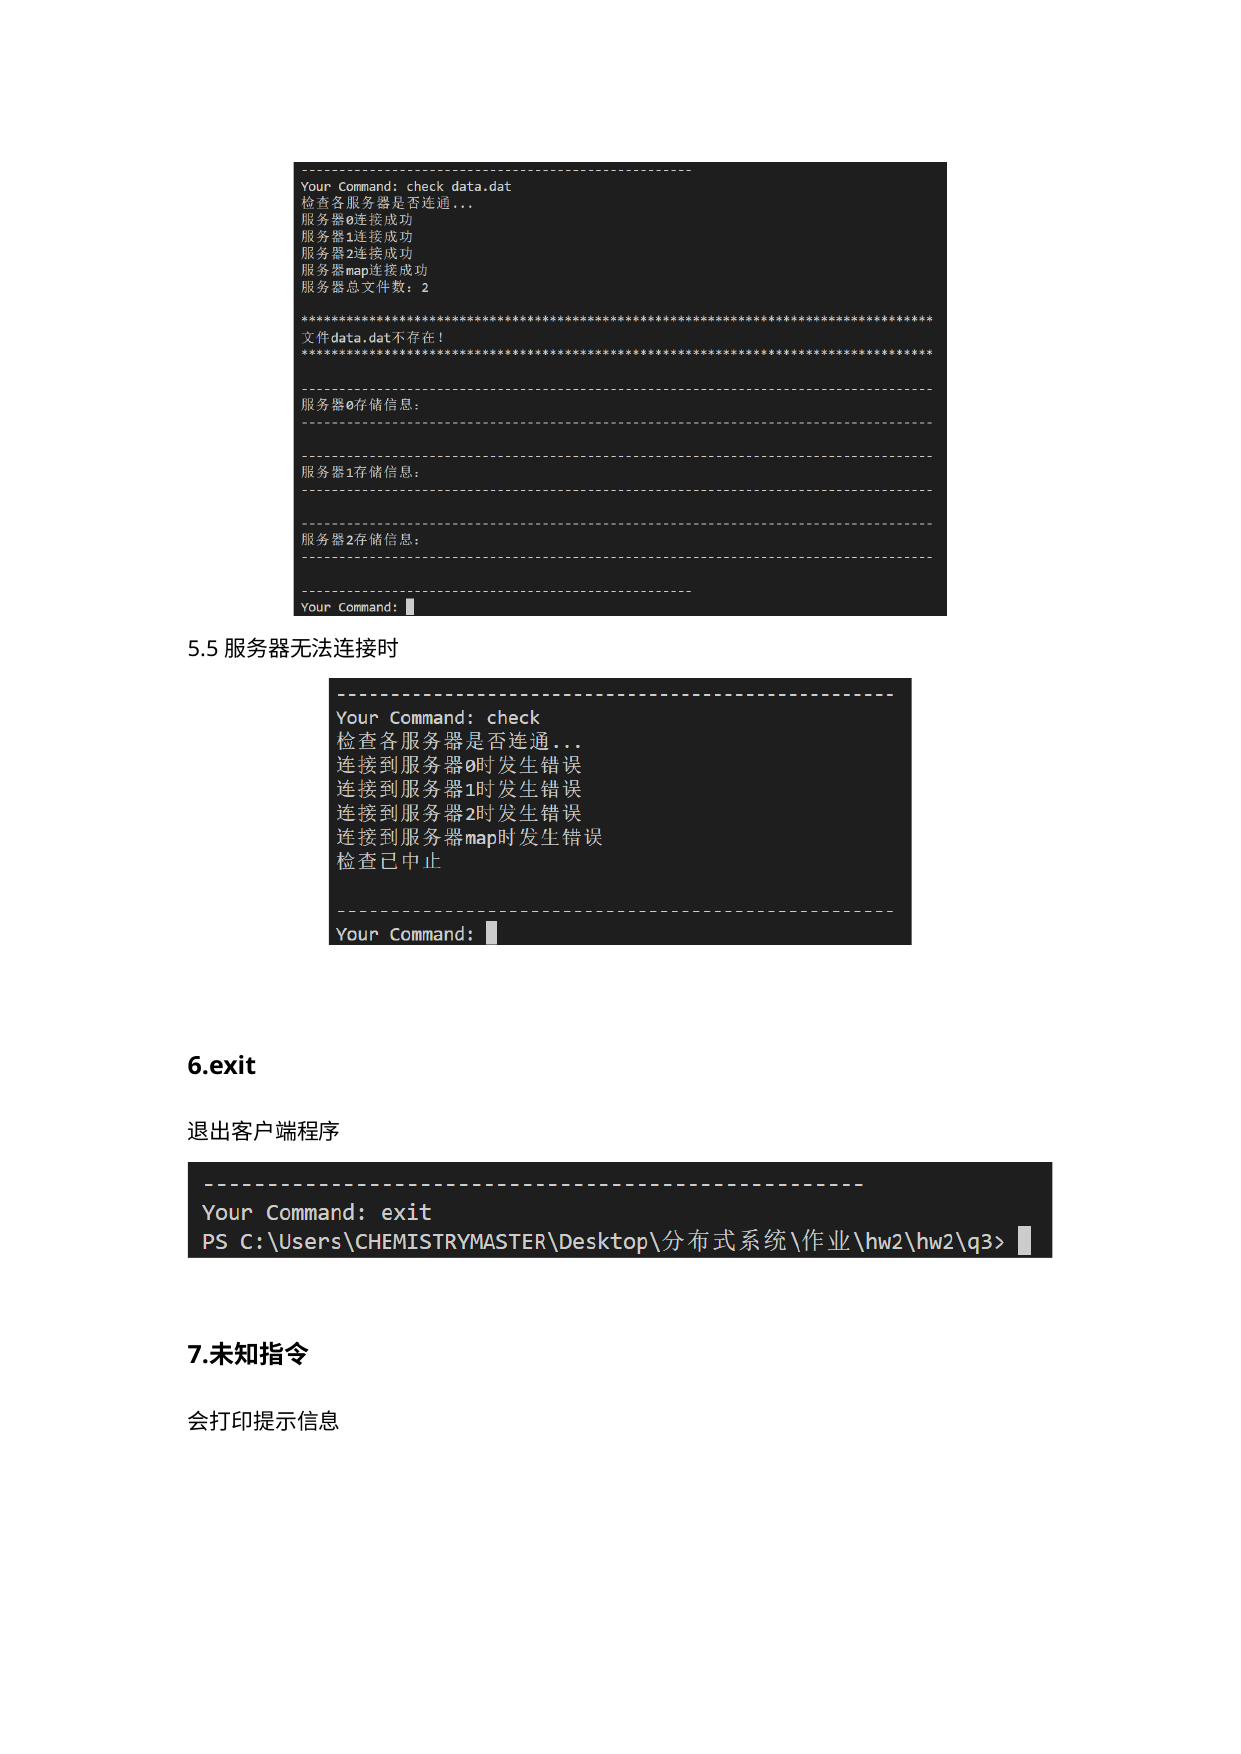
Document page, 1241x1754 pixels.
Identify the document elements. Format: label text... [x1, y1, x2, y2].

text 6.exit [187, 1032, 1053, 1097]
text 7.未知指令 [187, 1320, 1053, 1385]
picture [187, 1162, 1053, 1258]
text 退出客户端程序 [187, 1114, 1053, 1146]
picture [293, 162, 947, 616]
text 会打印提示信息 [187, 1403, 1053, 1436]
text 5.5 服务器无法连接时 [187, 630, 1053, 663]
picture [328, 678, 912, 945]
